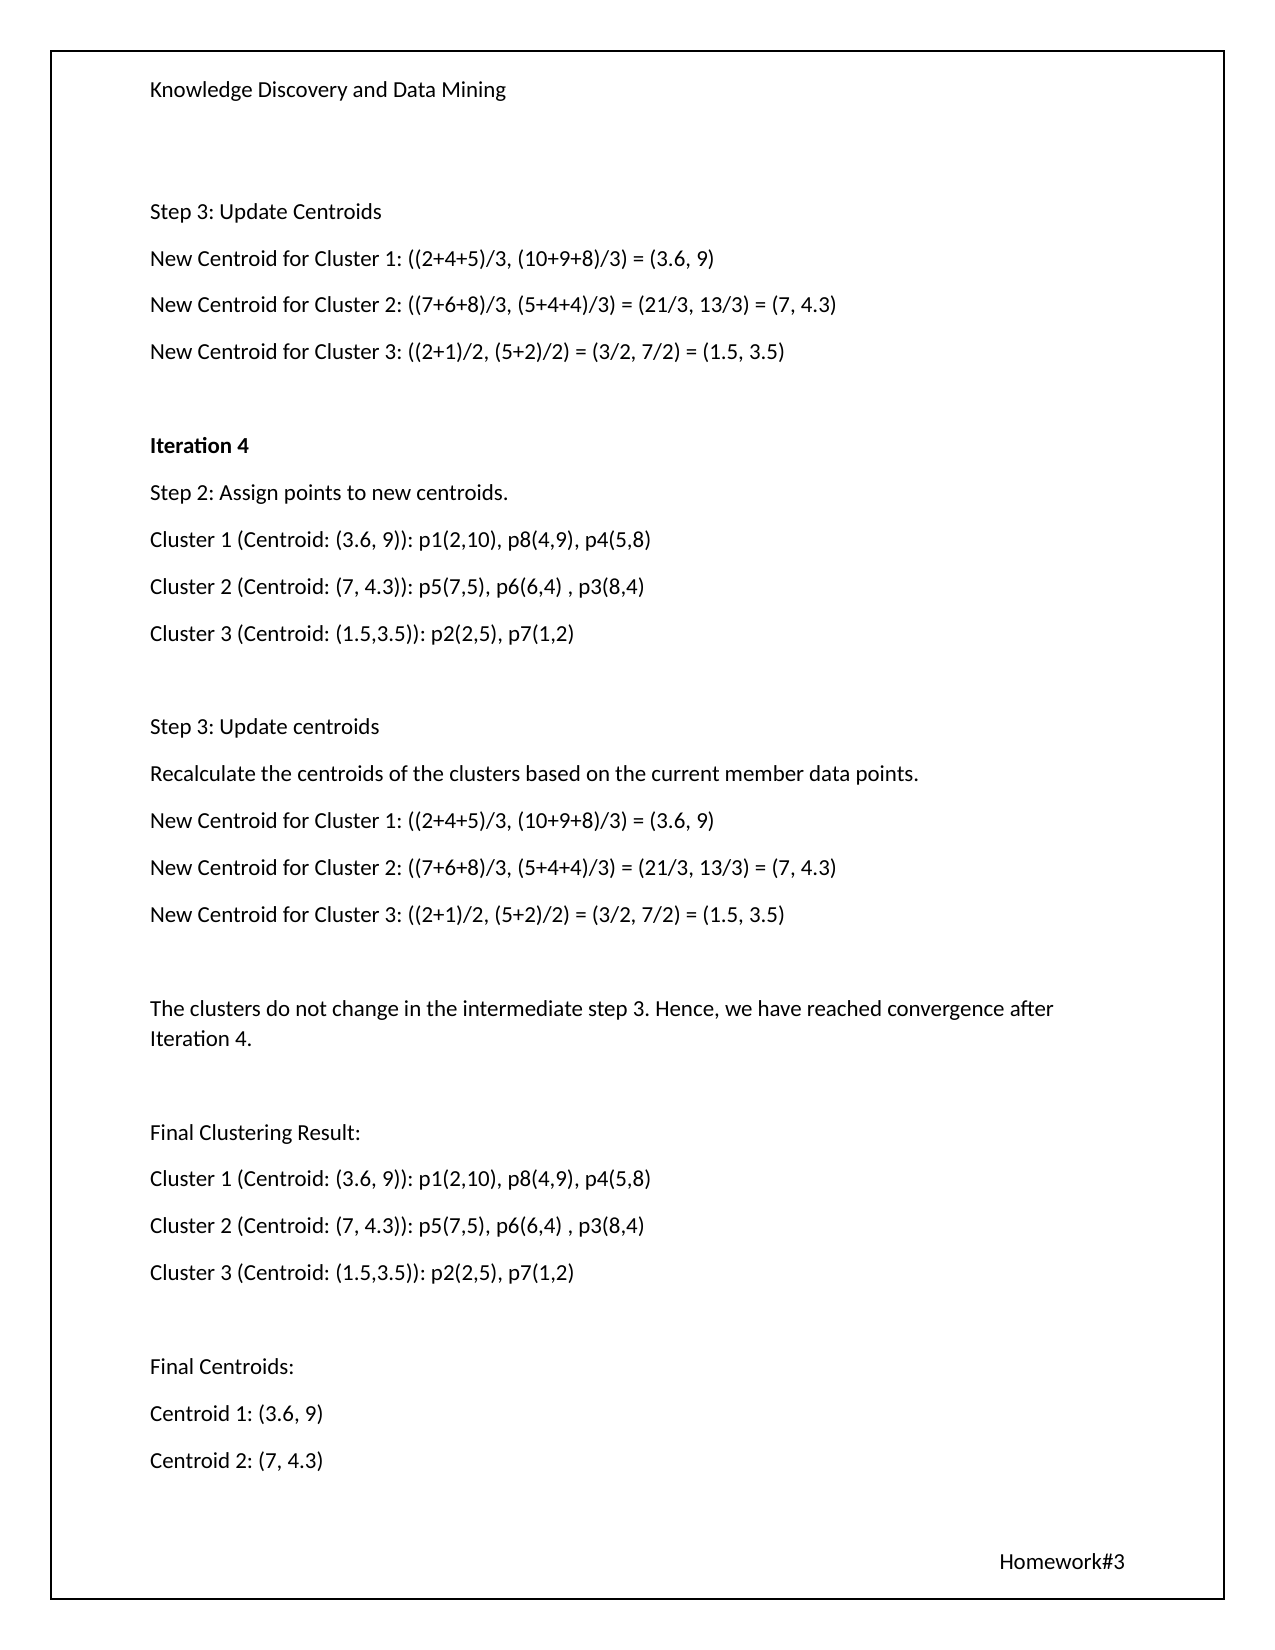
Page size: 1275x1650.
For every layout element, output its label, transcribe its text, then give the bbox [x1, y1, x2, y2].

text New Centroid for Cluster 2: ((7+6+8)/3, (5+4+4)/3) = (21/3, 13/3) = (7, 4.3) [150, 853, 1125, 881]
text New Centroid for Cluster 2: ((7+6+8)/3, (5+4+4)/3) = (21/3, 13/3) = (7, 4.3) [150, 291, 1125, 319]
text Cluster 1 (Centroid: (3.6, 9)): p1(2,10), p8(4,9), p4(5,8) [150, 525, 1125, 553]
text Cluster 3 (Centroid: (1.5,3.5)): p2(2,5), p7(1,2) [150, 1258, 1125, 1286]
text Cluster 1 (Centroid: (3.6, 9)): p1(2,10), p8(4,9), p4(5,8) [150, 1164, 1125, 1193]
text New Centroid for Cluster 1: ((2+4+5)/3, (10+9+8)/3) = (3.6, 9) [150, 806, 1125, 834]
text Cluster 2 (Centroid: (7, 4.3)): p5(7,5), p6(6,4) , p3(8,4) [150, 572, 1125, 600]
text Cluster 2 (Centroid: (7, 4.3)): p5(7,5), p6(6,4) , p3(8,4) [150, 1211, 1125, 1239]
text Centroid 2: (7, 4.3) [150, 1446, 1125, 1474]
text New Centroid for Cluster 3: ((2+1)/2, (5+2)/2) = (3/2, 7/2) = (1.5, 3.5) [150, 337, 1125, 366]
text Final Clustering Result: [150, 1118, 1125, 1146]
text Centroid 1: (3.6, 9) [150, 1399, 1125, 1427]
text Step 2: Assign points to new centroids. [150, 478, 1125, 506]
text Cluster 3 (Centroid: (1.5,3.5)): p2(2,5), p7(1,2) [150, 619, 1125, 647]
text Recalculate the centroids of the clusters based on the current member data points. [150, 759, 1125, 787]
text Step 3: Update Centroids [150, 197, 1125, 225]
text New Centroid for Cluster 1: ((2+4+5)/3, (10+9+8)/3) = (3.6, 9) [150, 244, 1125, 272]
text Step 3: Update centroids [150, 712, 1125, 741]
text New Centroid for Cluster 3: ((2+1)/2, (5+2)/2) = (3/2, 7/2) = (1.5, 3.5) [150, 900, 1125, 928]
text Final Centroids: [150, 1352, 1125, 1380]
text Iteration 4 [150, 431, 1125, 459]
text The clusters do not change in the intermediate step 3. Hence, we have reached convergence after Iteration 4. [150, 994, 1125, 1052]
